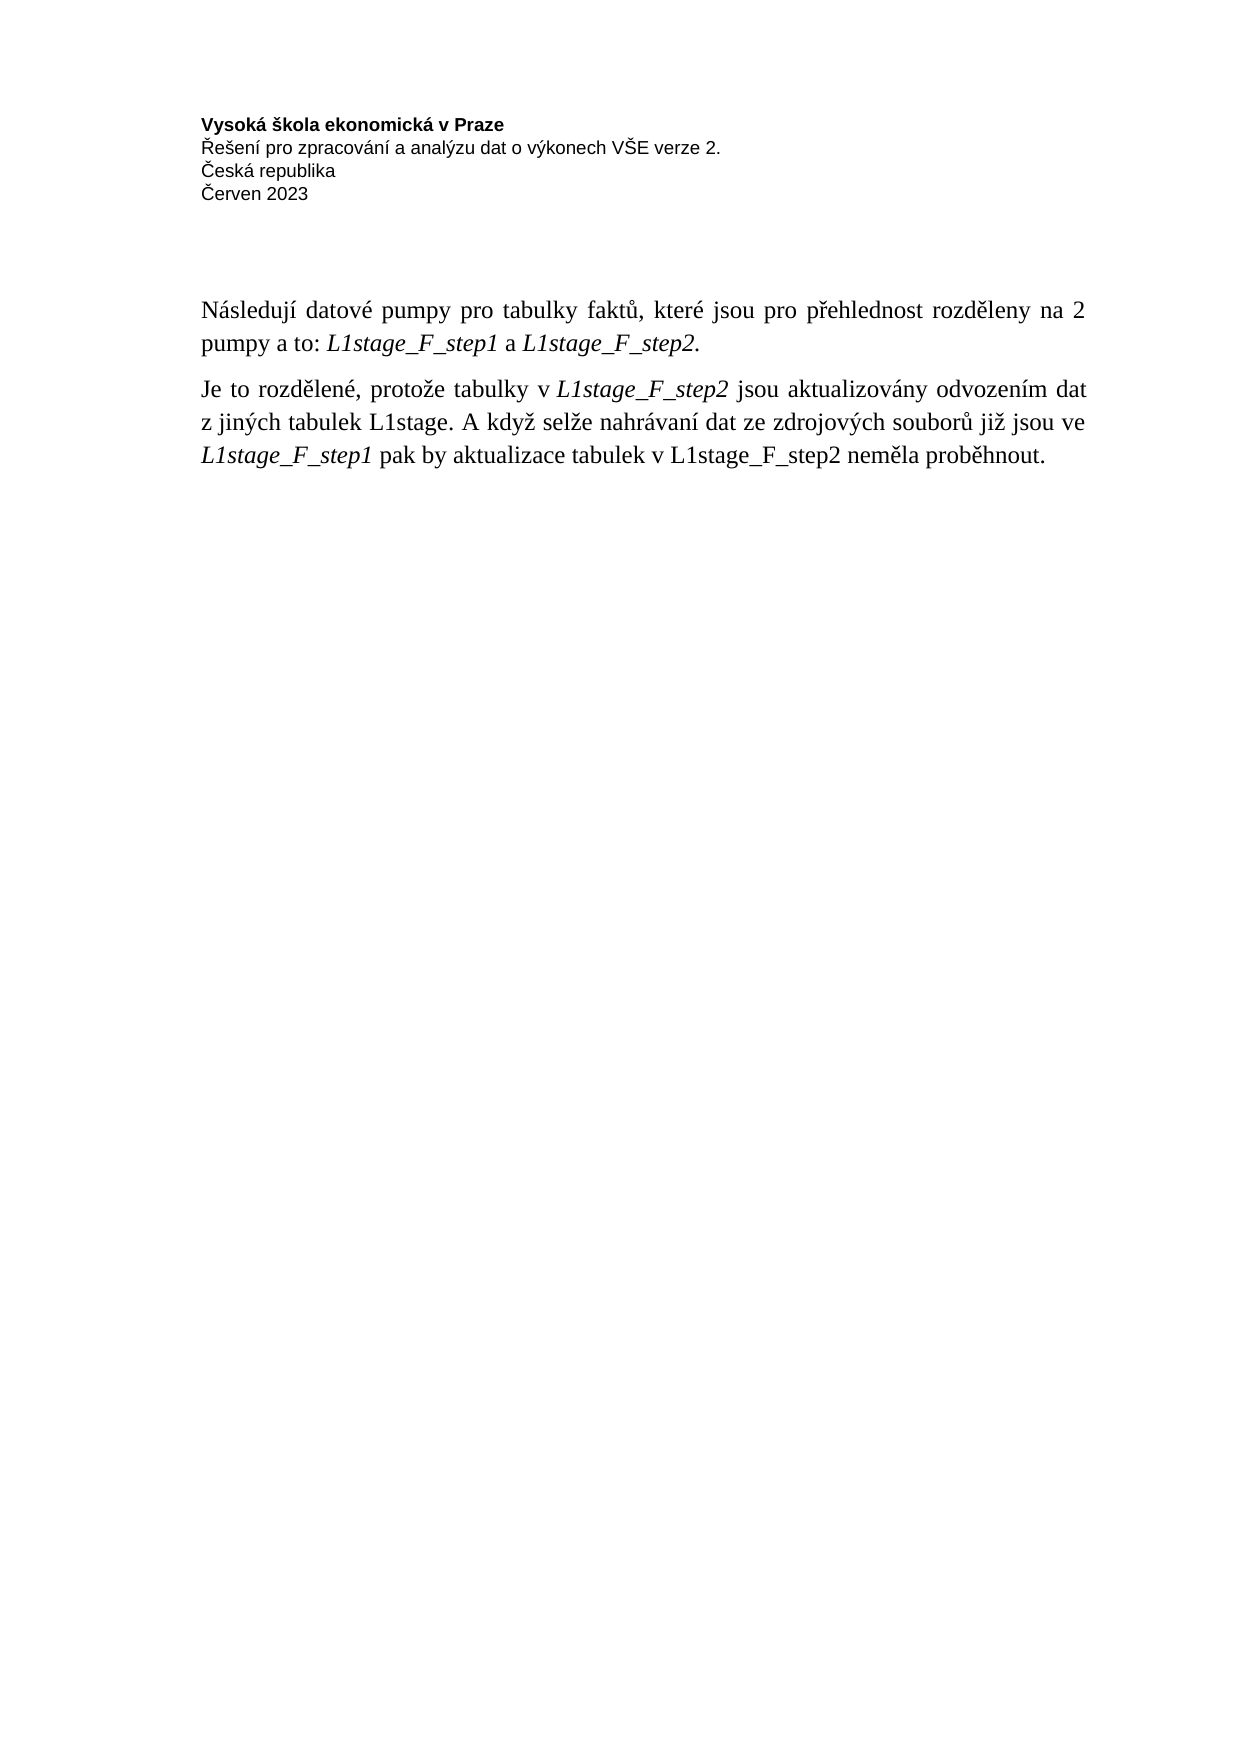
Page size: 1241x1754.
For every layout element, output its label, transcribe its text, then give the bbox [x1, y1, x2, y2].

text Následují datové pumpy pro tabulky faktů, které jsou pro přehlednost rozděleny na 2 pumpy a to: L1stage_F_step1 a L1stage_F_step2. [201, 295, 1087, 357]
text Je to rozdělené, protože tabulky v L1stage_F_step2 jsou aktualizovány odvozením dat z jiných tabulek L1stage. A když selže nahrávaní dat ze zdrojových souborů již jsou ve L1stage_F_step1 pak by aktualizace tabulek v L1stage_F_step2 neměla proběhnout. [201, 374, 1087, 469]
